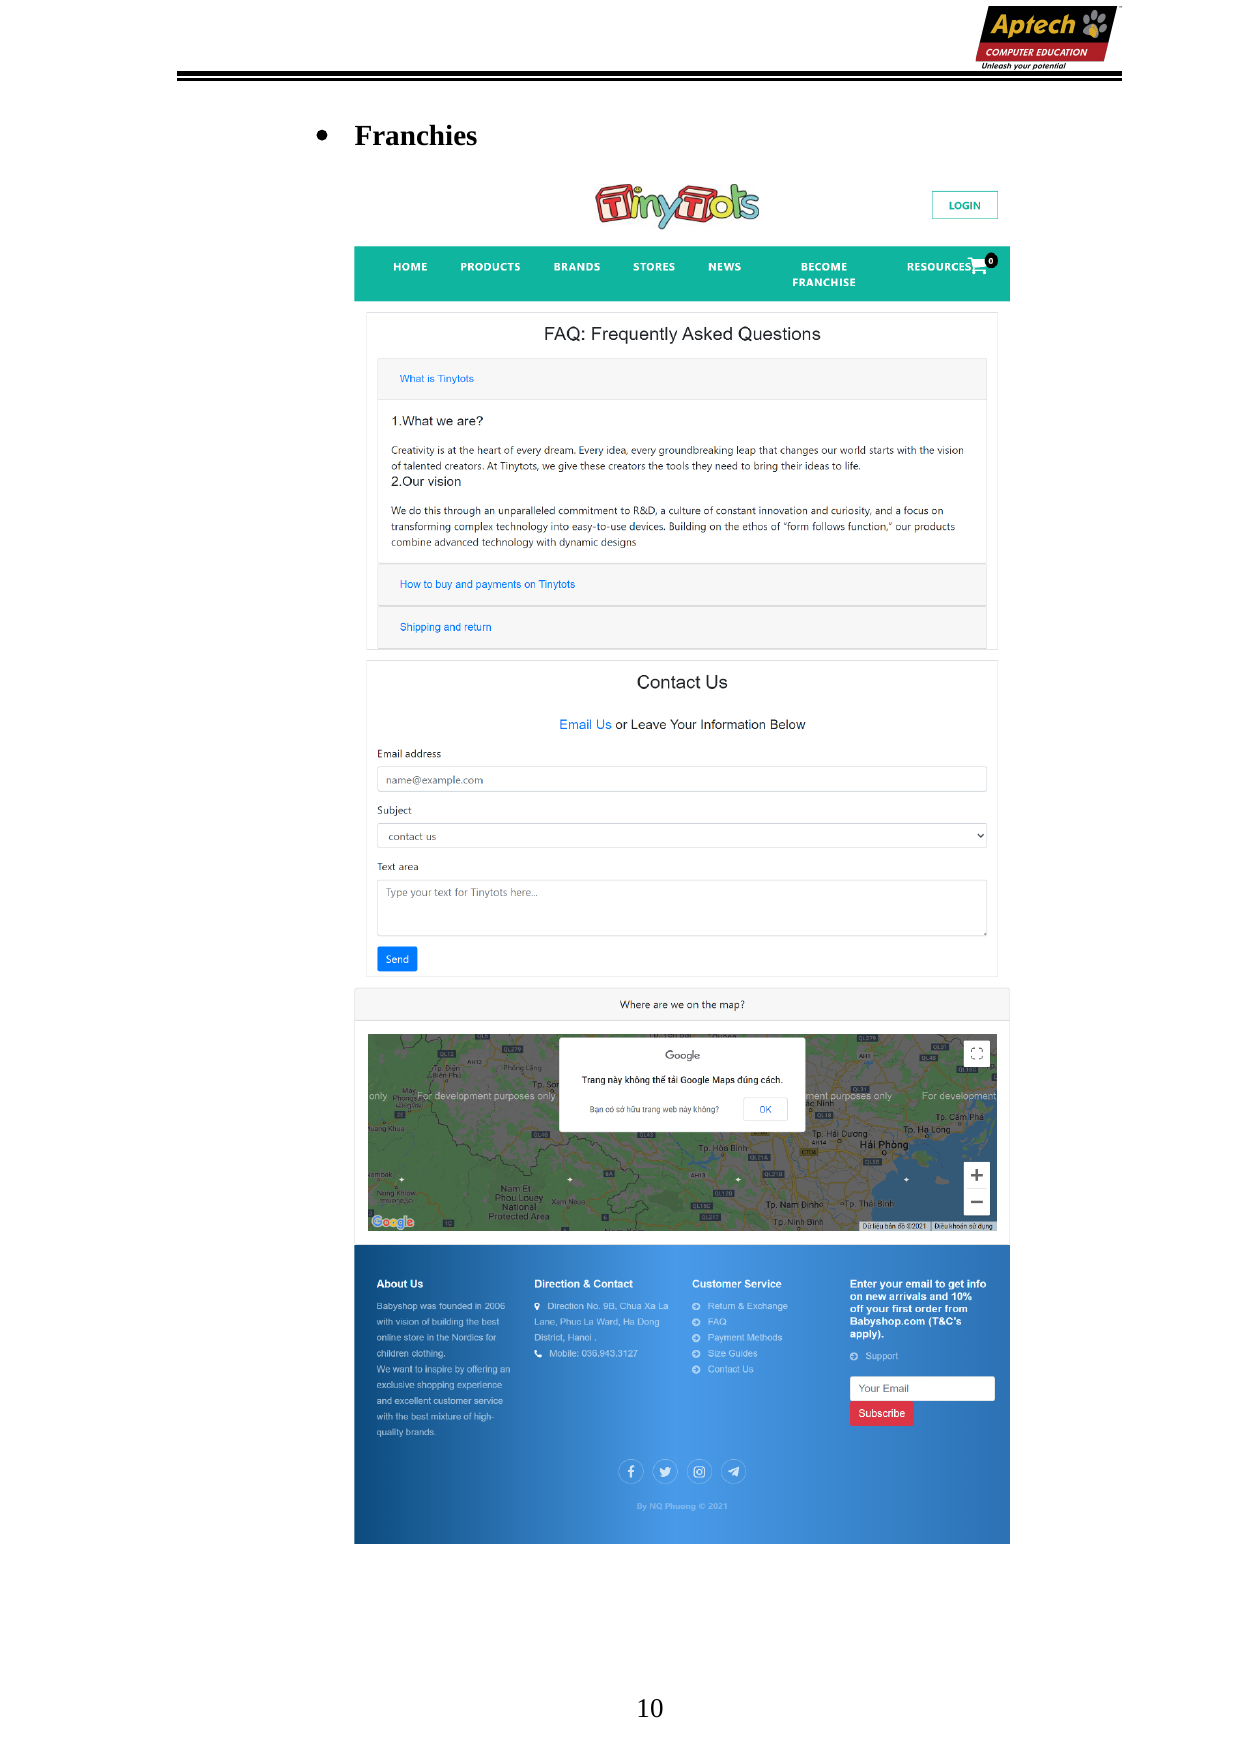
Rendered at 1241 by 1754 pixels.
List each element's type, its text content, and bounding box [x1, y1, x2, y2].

picture [354, 167, 1010, 1544]
picture [975, 6, 1123, 70]
